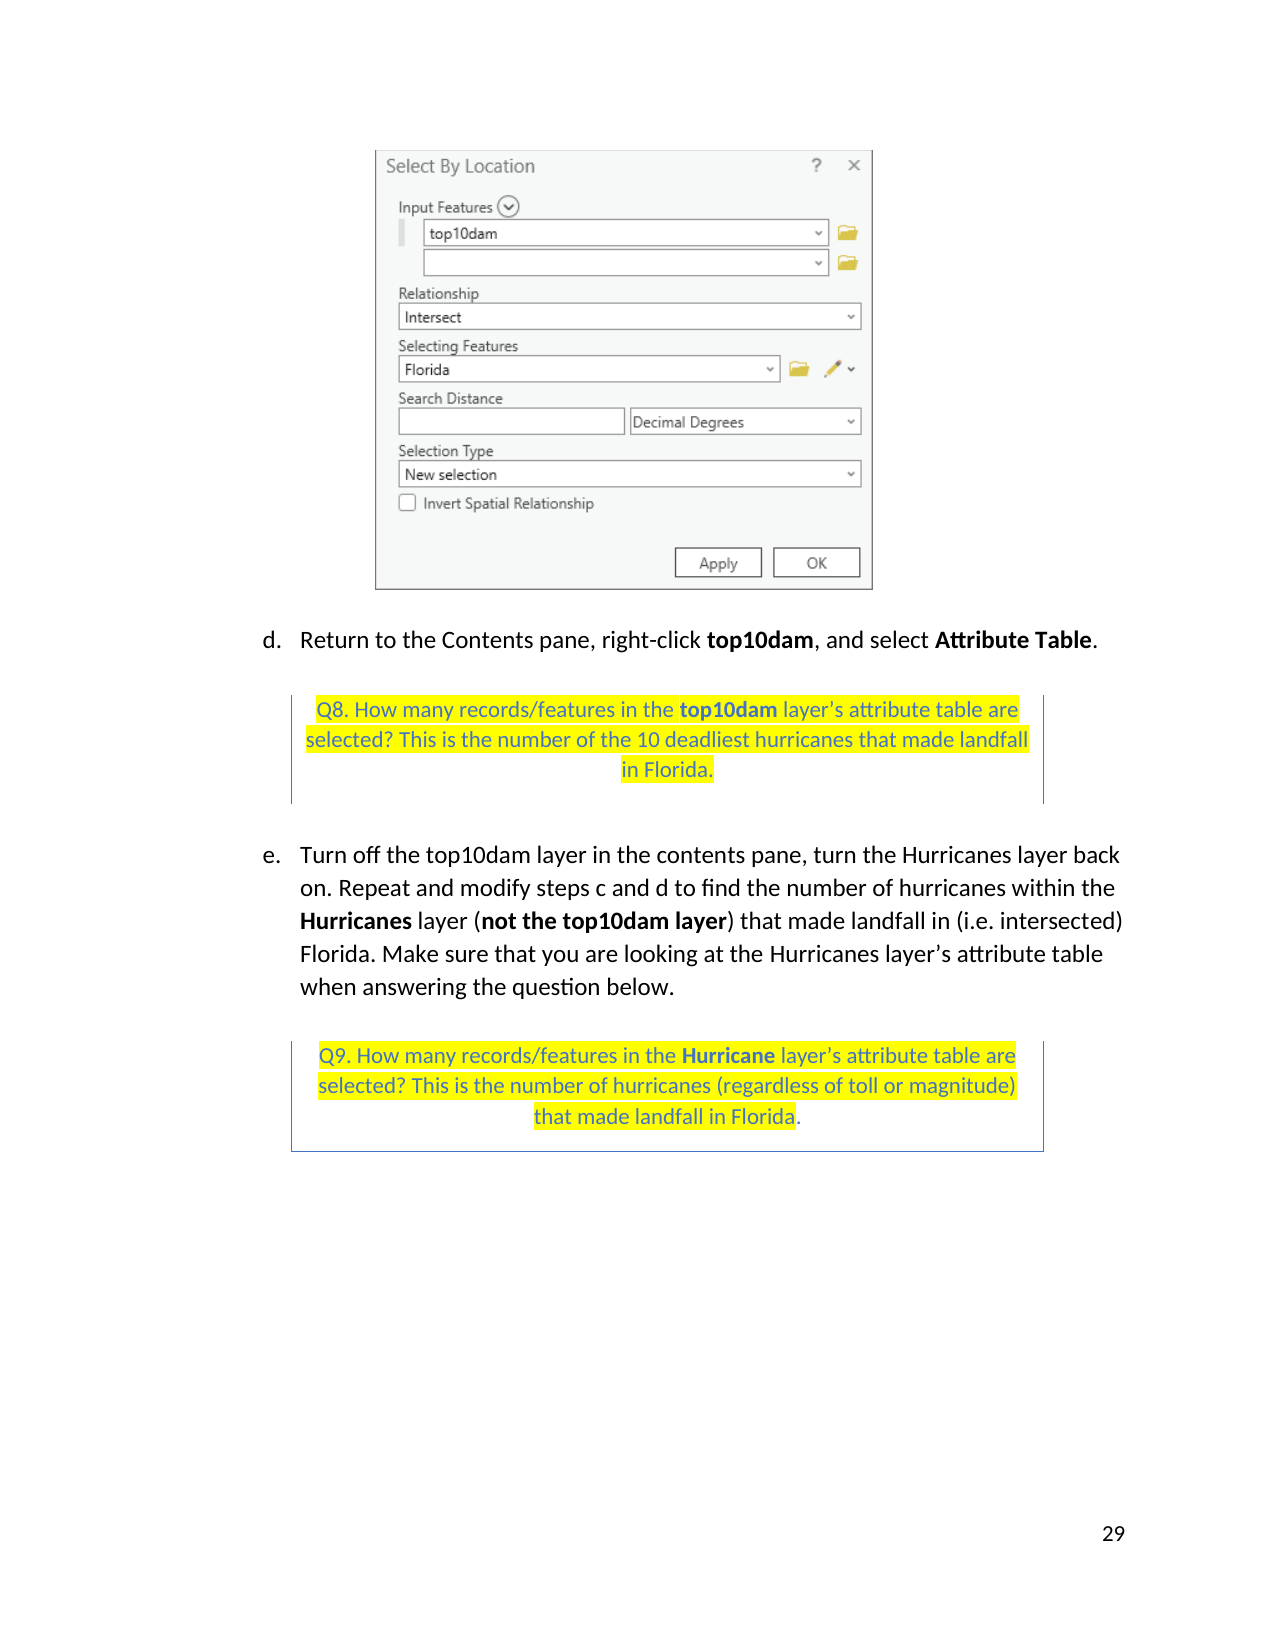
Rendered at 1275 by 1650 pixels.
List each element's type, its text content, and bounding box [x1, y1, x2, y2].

text Q9. How many records/features in the Hurricane layer’s attribute table are selected? This is the number of hurricanes (regardless of toll or magnitude) that made landfall in Florida. [292, 1041, 1043, 1151]
picture [375, 150, 873, 590]
text Q8. How many records/features in the top10dam layer’s attribute table are selected? This is the number of the 10 deadliest hurricanes that made landfall in Florida. [292, 695, 1043, 804]
list Turn off the top10dam layer in the contents pane, turn the Hurricanes layer back on. Repeat and modify steps c and d to find the number of hurricanes within the Hurricanes layer (not the top10dam layer) that made landfall in (i.e. intersected) Florida. Make sure that you are looking at the Hurricanes layer’s attribute table when answering the question below. [262, 839, 1125, 1002]
list Return to the Contents pane, right-click top10dam, and select Attribute Table. [262, 624, 1125, 655]
